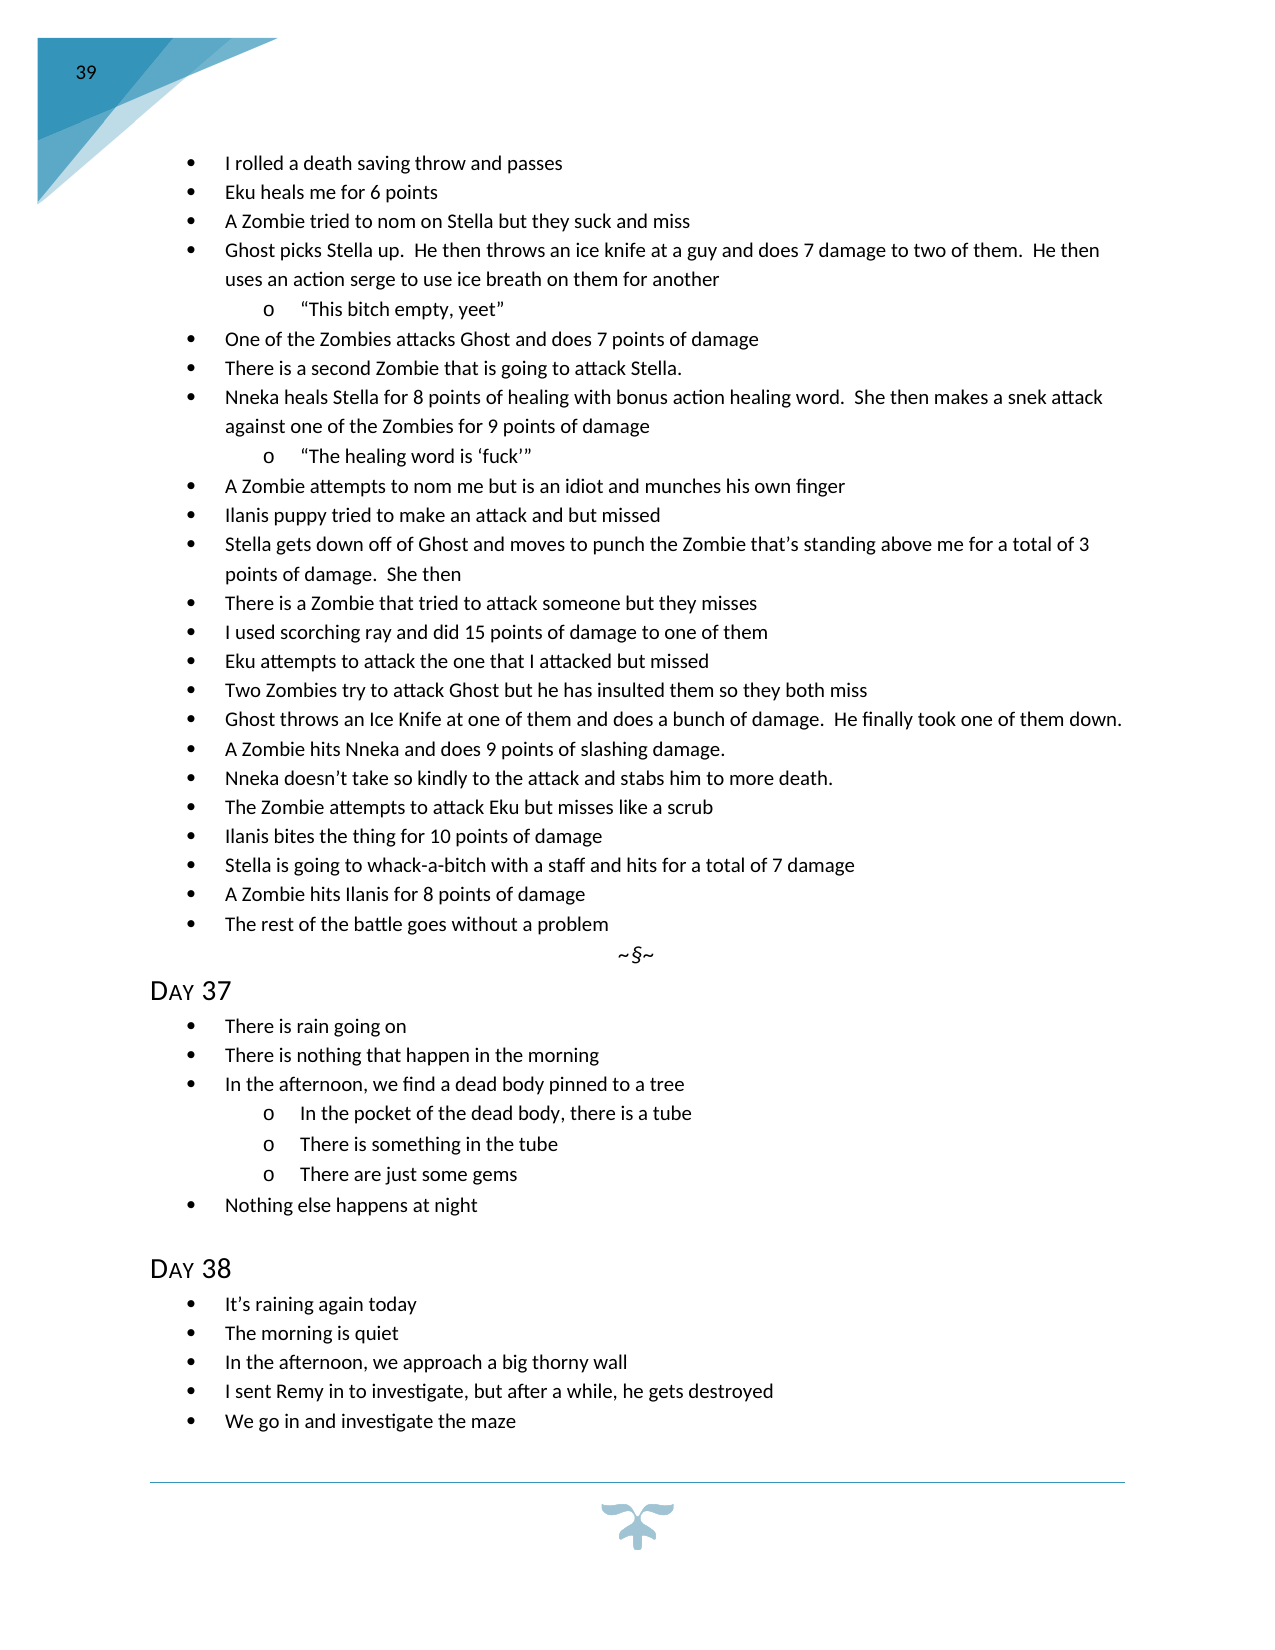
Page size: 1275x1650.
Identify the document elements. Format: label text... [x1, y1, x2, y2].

list The morning is quiet [187, 1320, 1125, 1346]
list Stella gets down off of Ghost and moves to punch the Zombie that’s standing above me for a total of 3 points of damage. She then [187, 532, 1125, 586]
list There is nothing that happen in the morning [187, 1042, 1125, 1068]
list The rest of the battle goes without a problem [187, 911, 1125, 936]
list Eku attempts to attack the one that I attacked but missed [187, 648, 1125, 674]
list Nothing else happens at night [187, 1192, 1125, 1217]
list Stella is going to whack-a-bitch with a staff and hits for a total of 7 damage [187, 852, 1125, 878]
list Ilanis bites the thing for 10 points of damage [187, 823, 1125, 849]
list Two Zombies try to attack Ghost but he has insulted them so they both miss [187, 677, 1125, 703]
list Nneka doesn’t take so kindly to the attack and stabs him to more death. [187, 765, 1125, 790]
list There is a Zombie that tried to attack someone but they misses [187, 590, 1125, 615]
list Ghost throws an Ice Knife at one of them and does a bunch of damage. He finally took one of them down. [187, 707, 1125, 732]
list The Zombie attempts to attack Eku but misses like a scrub [187, 794, 1125, 819]
list It’s raining again today [187, 1291, 1125, 1317]
list In the pocket of the dead body, there is a tube [262, 1101, 1125, 1127]
list Nneka heals Stella for 8 points of healing with bonus action healing word. She then makes a snek attack against one of the Zombies for 9 points of damage [187, 384, 1125, 439]
list Eku heals me for 6 points [187, 179, 1125, 204]
list “The healing word is ‘fuck’” [262, 443, 1125, 469]
list There is a second Zombie that is going to attack Stella. [187, 355, 1125, 381]
list A Zombie hits Nneka and does 9 points of slashing damage. [187, 736, 1125, 761]
list In the afternoon, we approach a big thorny wall [187, 1349, 1125, 1375]
list There are just some gems [262, 1161, 1125, 1188]
list There is something in the tube [262, 1131, 1125, 1157]
subtitle Day 38 [150, 1250, 1125, 1286]
list A Zombie attempts to nom me but is an idiot and munches his own finger [187, 473, 1125, 499]
list A Zombie tried to nom on Stella but they suck and miss [187, 208, 1125, 234]
list A Zombie hits Ilanis for 8 points of damage [187, 882, 1125, 907]
list In the afternoon, we find a dead body pinned to a tree [187, 1071, 1125, 1097]
list Ilanis puppy tried to make an attack and but missed [187, 502, 1125, 528]
list There is rain going on [187, 1013, 1125, 1038]
list Ghost picks Stella up. He then throws an ice knife at a guy and does 7 damage to two of them. He then uses an action serge to use ice breath on them for another [187, 237, 1125, 292]
list One of the Zombies attacks Ghost and does 7 points of damage [187, 326, 1125, 352]
list “This bitch empty, yeet” [262, 296, 1125, 322]
list I rolled a death saving throw and passes [187, 150, 1125, 175]
list I sent Remy in to investigate, but after a while, he gets destroyed [187, 1379, 1125, 1404]
subtitle Day 37 [150, 972, 1125, 1008]
list I used scorching ray and did 15 points of damage to one of them [187, 619, 1125, 644]
subtitle ~§~ [150, 940, 1125, 968]
list We go in and investigate the maze [187, 1408, 1125, 1433]
picture [37, 37, 279, 206]
